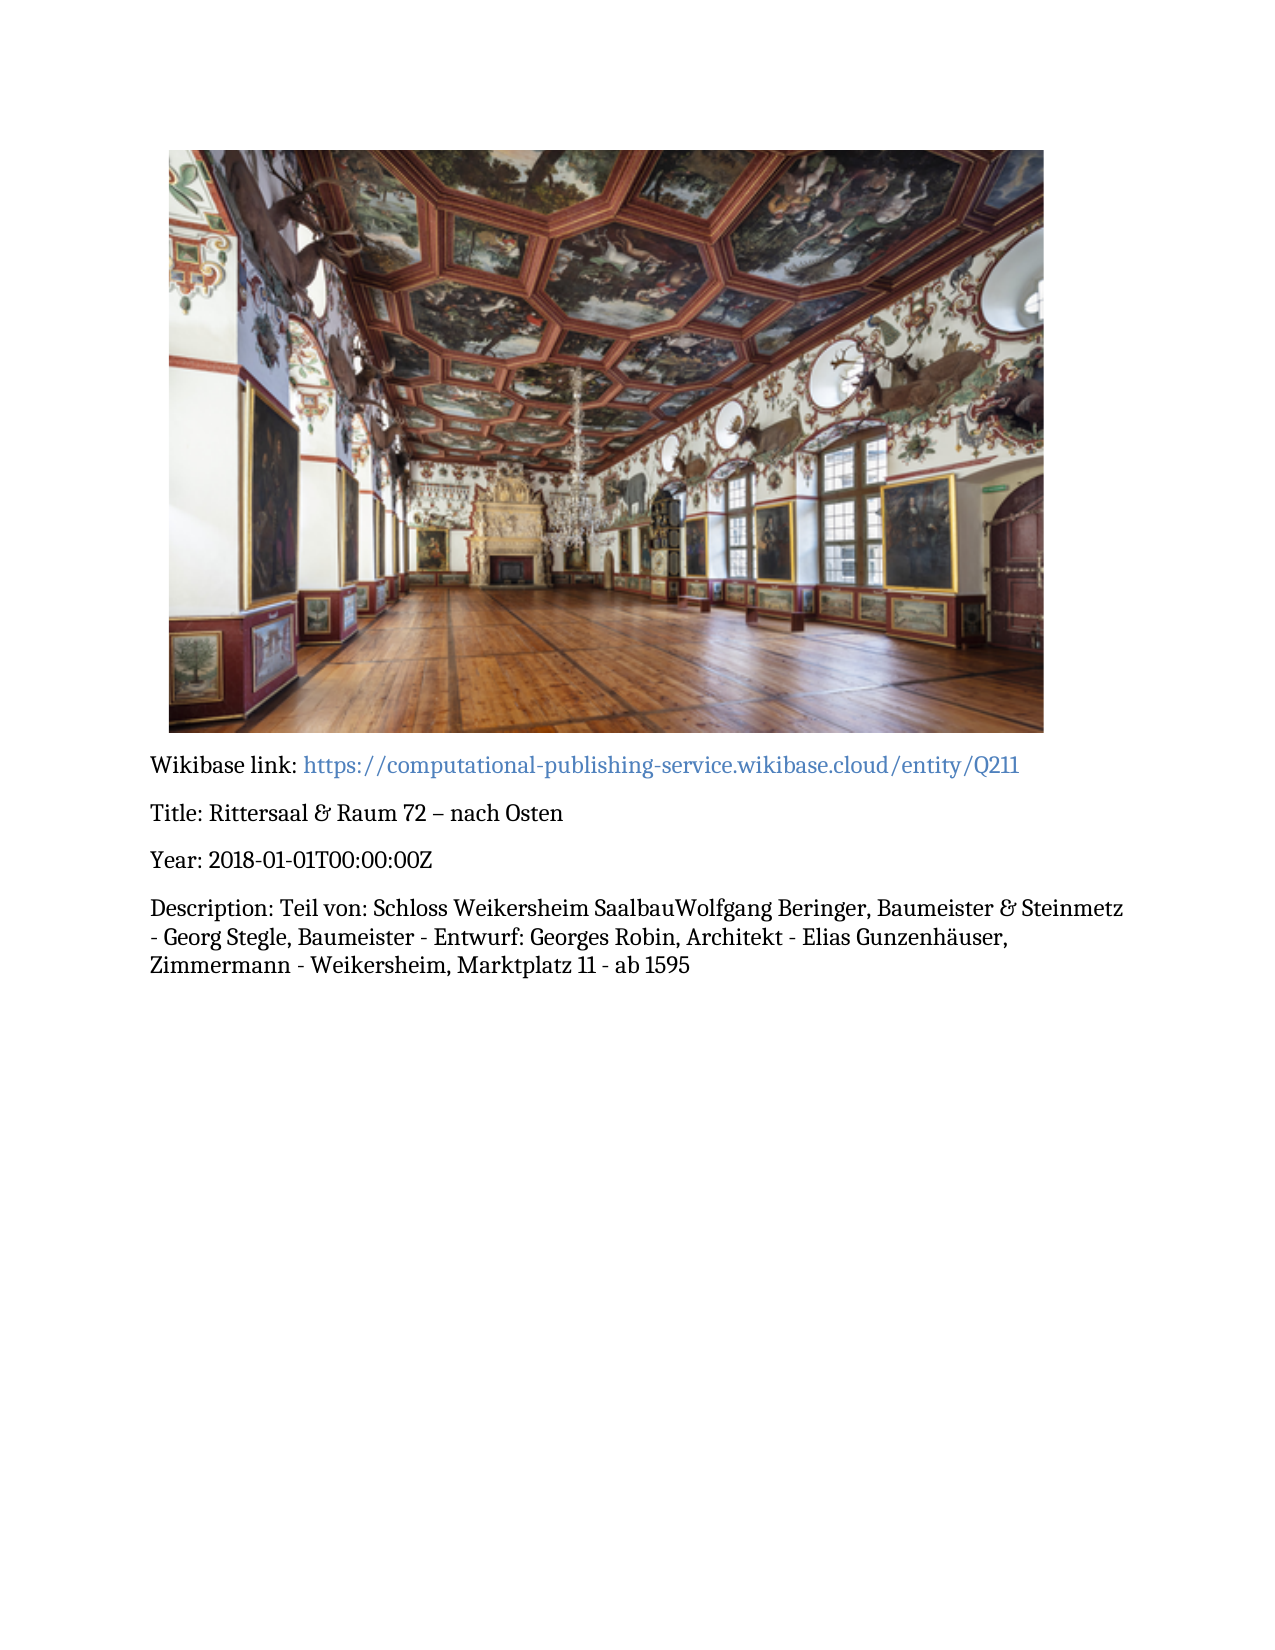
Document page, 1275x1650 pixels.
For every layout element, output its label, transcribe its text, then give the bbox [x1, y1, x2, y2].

text Year: 2018-01-01T00:00:00Z [150, 846, 1125, 875]
picture [168, 150, 1044, 733]
text Description: Teil von: Schloss Weikersheim SaalbauWolfgang Beringer, Baumeister & Steinmetz - Georg Stegle, Baumeister - Entwurf: Georges Robin, Architekt - Elias Gunzenhäuser, Zimmermann - Weikersheim, Marktplatz 11 - ab 1595 [150, 894, 1125, 980]
text Wikibase link: https://computational-publishing-service.wikibase.cloud/entity/Q211 [150, 751, 1125, 780]
text Title: Rittersaal & Raum 72 – nach Osten [150, 799, 1125, 828]
